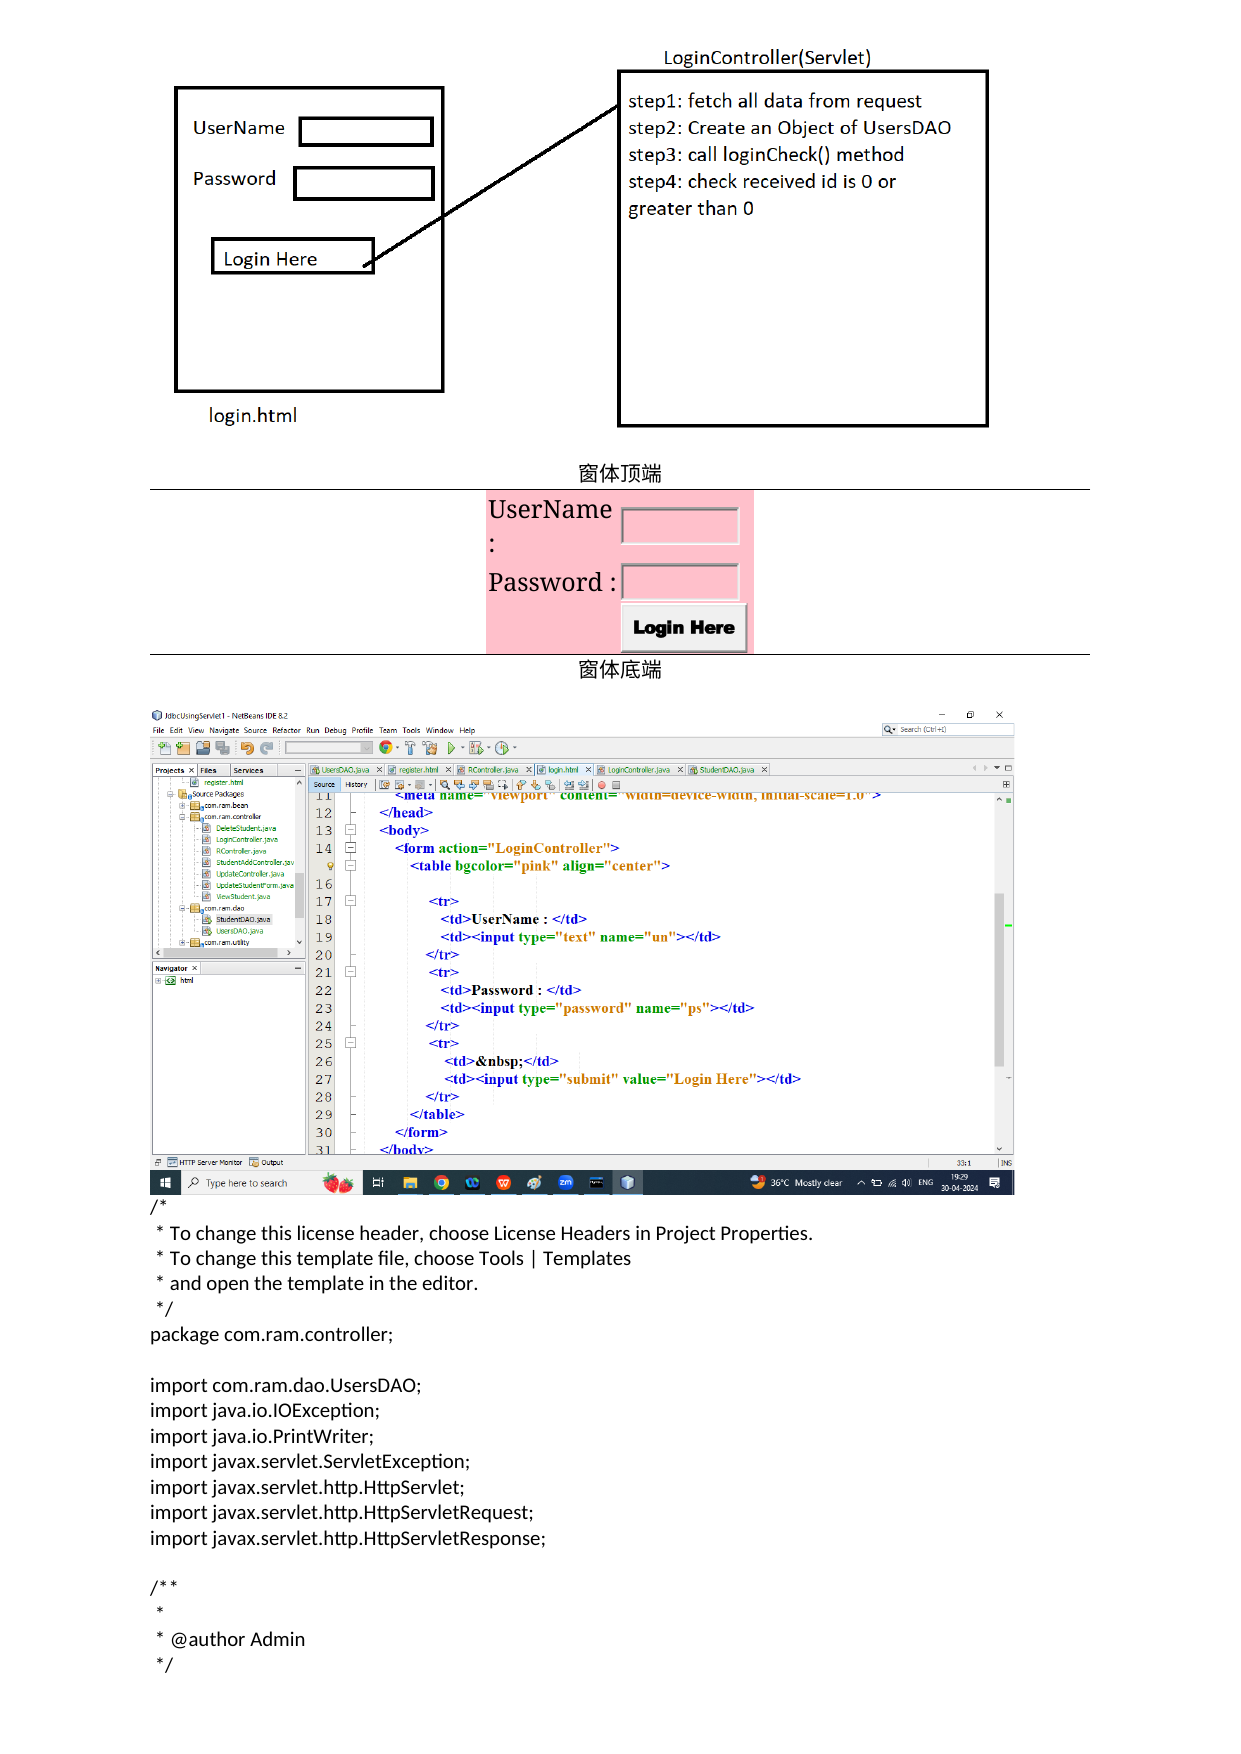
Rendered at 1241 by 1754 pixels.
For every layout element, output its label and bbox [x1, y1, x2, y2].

picture [620, 603, 748, 653]
picture [620, 507, 740, 545]
picture [150, 46, 1015, 436]
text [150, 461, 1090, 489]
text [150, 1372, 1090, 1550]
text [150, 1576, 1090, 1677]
picture [620, 563, 740, 601]
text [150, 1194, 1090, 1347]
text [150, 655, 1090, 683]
picture [150, 708, 1015, 1195]
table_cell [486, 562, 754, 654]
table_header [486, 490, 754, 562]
